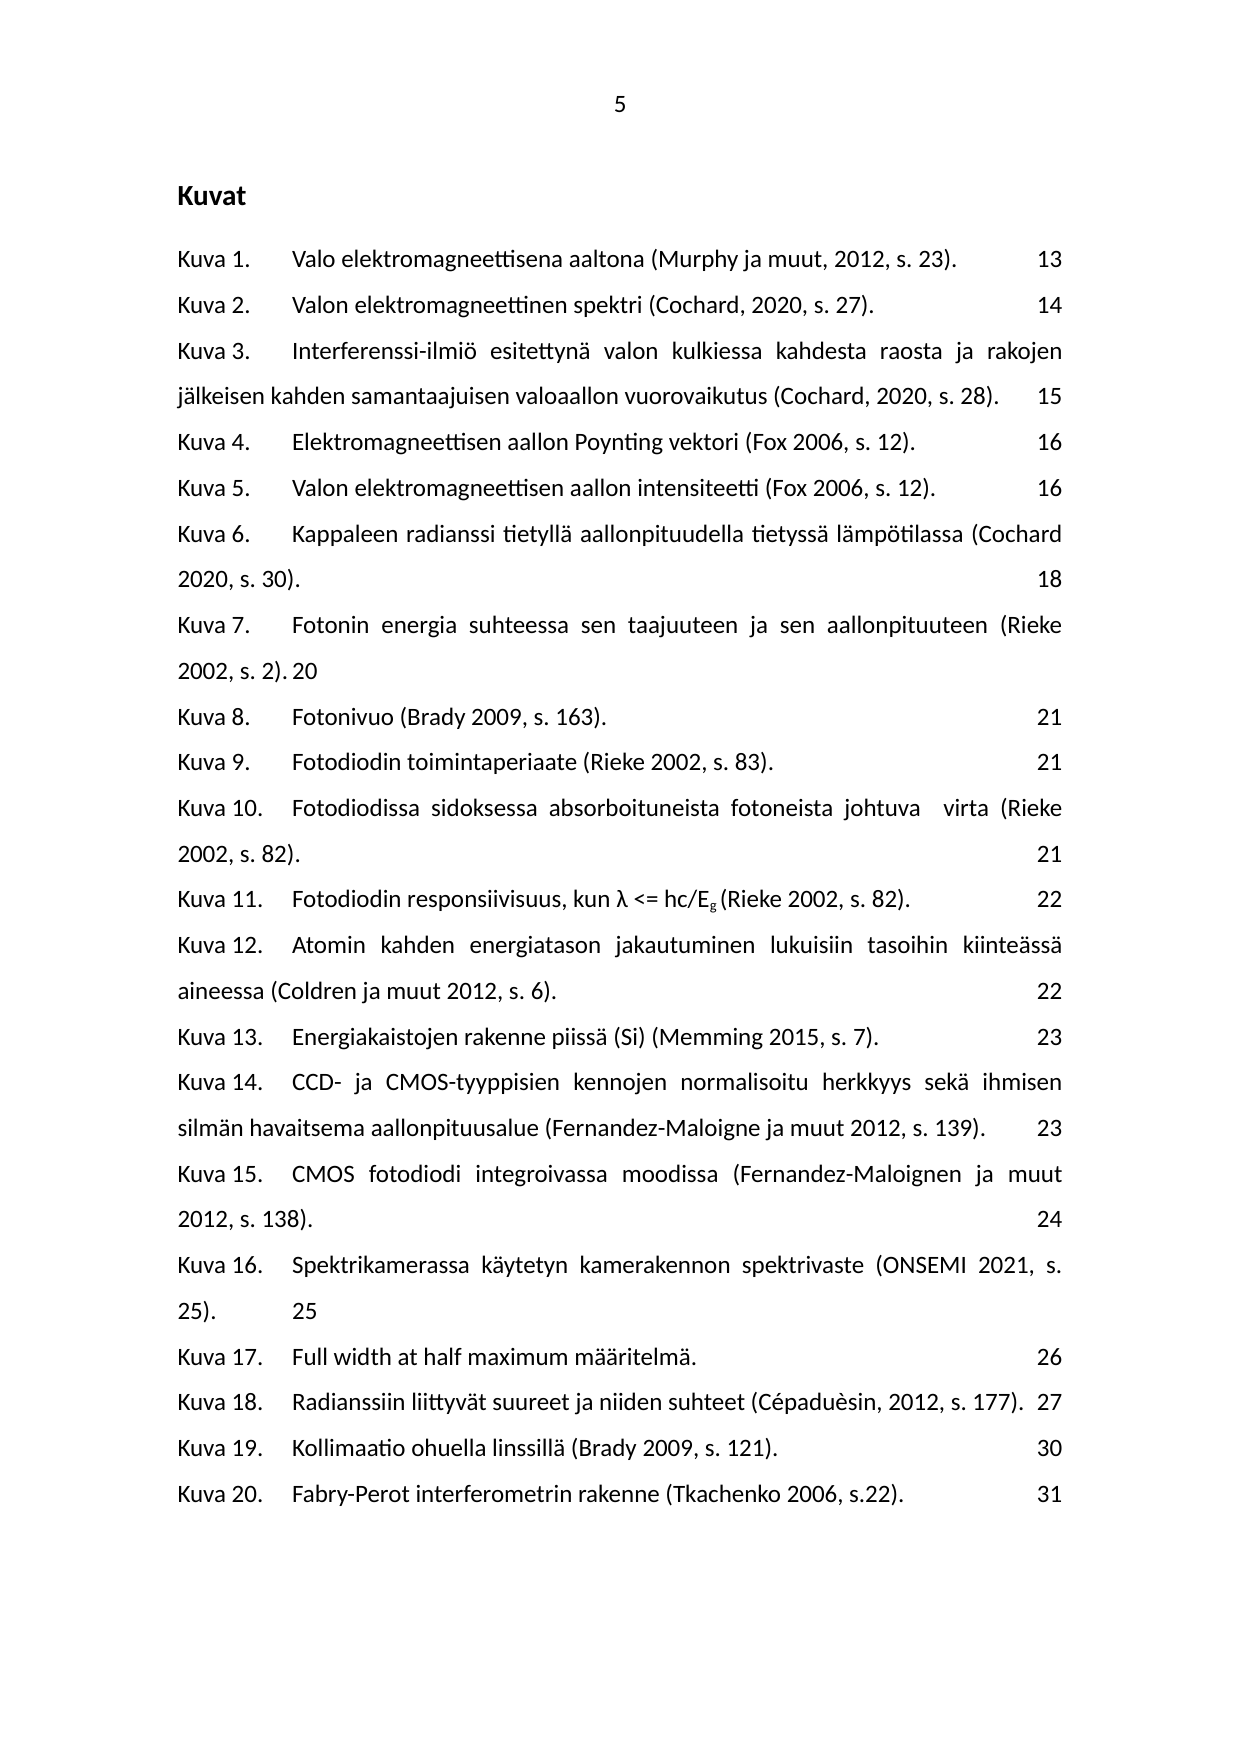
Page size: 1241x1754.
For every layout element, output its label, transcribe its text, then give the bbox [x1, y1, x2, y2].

text Kuva 2. Valon elektromagneettinen spektri (Cochard, 2020, s. 27). 14 [177, 289, 1063, 319]
text Kuva 10. Fotodiodissa sidoksessa absorboituneista fotoneista johtuva virta (Rieke 2002, s. 82). 21 [177, 792, 1063, 868]
text Kuva 12. Atomin kahden energiatason jakautuminen lukuisiin tasoihin kiinteässä aineessa (Coldren ja muut 2012, s. 6). 22 [177, 929, 1063, 1006]
text Kuva 17. Full width at half maximum määritelmä. 26 [177, 1341, 1063, 1371]
text Kuva 14. CCD- ja CMOS-tyyppisien kennojen normalisoitu herkkyys sekä ihmisen silmän havaitsema aallonpituusalue (Fernandez-Maloigne ja muut 2012, s. 139). 23 [177, 1066, 1063, 1143]
text Kuva 18. Radianssiin liittyvät suureet ja niiden suhteet (Cépaduèsin, 2012, s. 177). 27 [177, 1387, 1063, 1417]
text Kuva 5. Valon elektromagneettisen aallon intensiteetti (Fox 2006, s. 12). 16 [177, 472, 1063, 502]
text Kuva 3. Interferenssi-ilmiö esitettynä valon kulkiessa kahdesta raosta ja rakojen jälkeisen kahden samantaajuisen valoaallon vuorovaikutus (Cochard, 2020, s. 28). 15 [177, 335, 1063, 411]
text Kuva 7. Fotonin energia suhteessa sen taajuuteen ja sen aallonpituuteen (Rieke 2002, s. 2). 20 [177, 609, 1063, 685]
text Kuva 8. Fotonivuo (Brady 2009, s. 163). 21 [177, 701, 1063, 731]
text Kuva 6. Kappaleen radianssi tietyllä aallonpituudella tietyssä lämpötilassa (Cochard 2020, s. 30). 18 [177, 518, 1063, 594]
text Kuva 4. Elektromagneettisen aallon Poynting vektori (Fox 2006, s. 12). 16 [177, 426, 1063, 457]
text Kuva 16. Spektrikamerassa käytetyn kamerakennon spektrivaste (ONSEMI 2021, s. 25). 25 [177, 1249, 1063, 1326]
text Kuva 15. CMOS fotodiodi integroivassa moodissa (Fernandez-Maloignen ja muut 2012, s. 138). 24 [177, 1158, 1063, 1234]
text Kuva 20. Fabry-Perot interferometrin rakenne (Tkachenko 2006, s.22). 31 [177, 1478, 1063, 1508]
text Kuva 19. Kollimaatio ohuella linssillä (Brady 2009, s. 121). 30 [177, 1432, 1063, 1463]
text Kuva 9. Fotodiodin toimintaperiaate (Rieke 2002, s. 83). 21 [177, 746, 1063, 777]
text Kuva 1. Valo elektromagneettisena aaltona (Murphy ja muut, 2012, s. 23). 13 [177, 243, 1063, 274]
text Kuva 11. Fotodiodin responsiivisuus, kun λ <= hc/Eg (Rieke 2002, s. 82). 22 [177, 883, 1063, 914]
text Kuva 13. Energiakaistojen rakenne piissä (Si) (Memming 2015, s. 7). 23 [177, 1021, 1063, 1051]
subtitle Kuvat [177, 177, 1063, 213]
